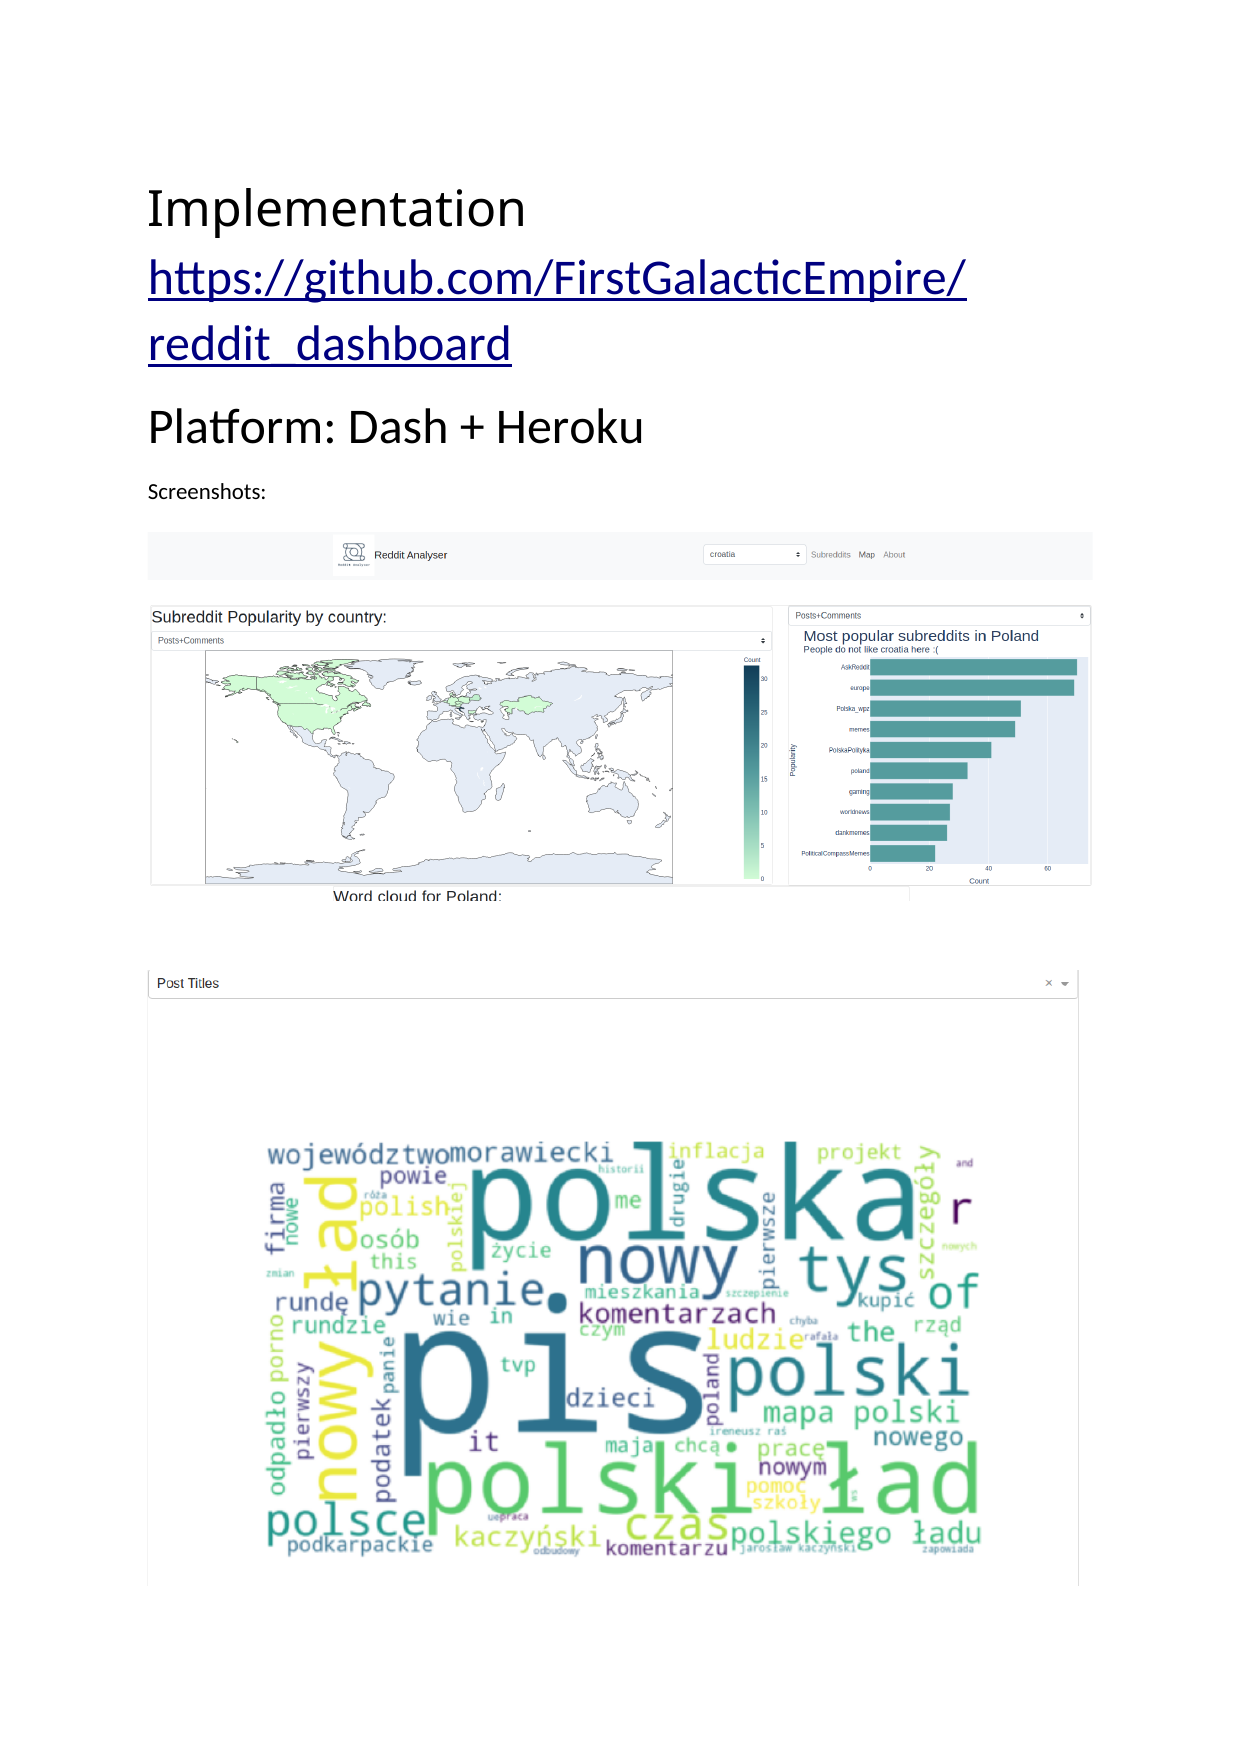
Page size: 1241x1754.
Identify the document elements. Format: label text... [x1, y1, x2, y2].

subtitle Implementation [148, 173, 1093, 241]
picture [147, 532, 1093, 901]
text Screenshots: [148, 477, 1093, 505]
text https://github.com/FirstGalacticEmpire/reddit_dashboard [148, 246, 1093, 373]
picture [147, 970, 1093, 1586]
text Platform: Dash + Heroku [148, 394, 1093, 456]
